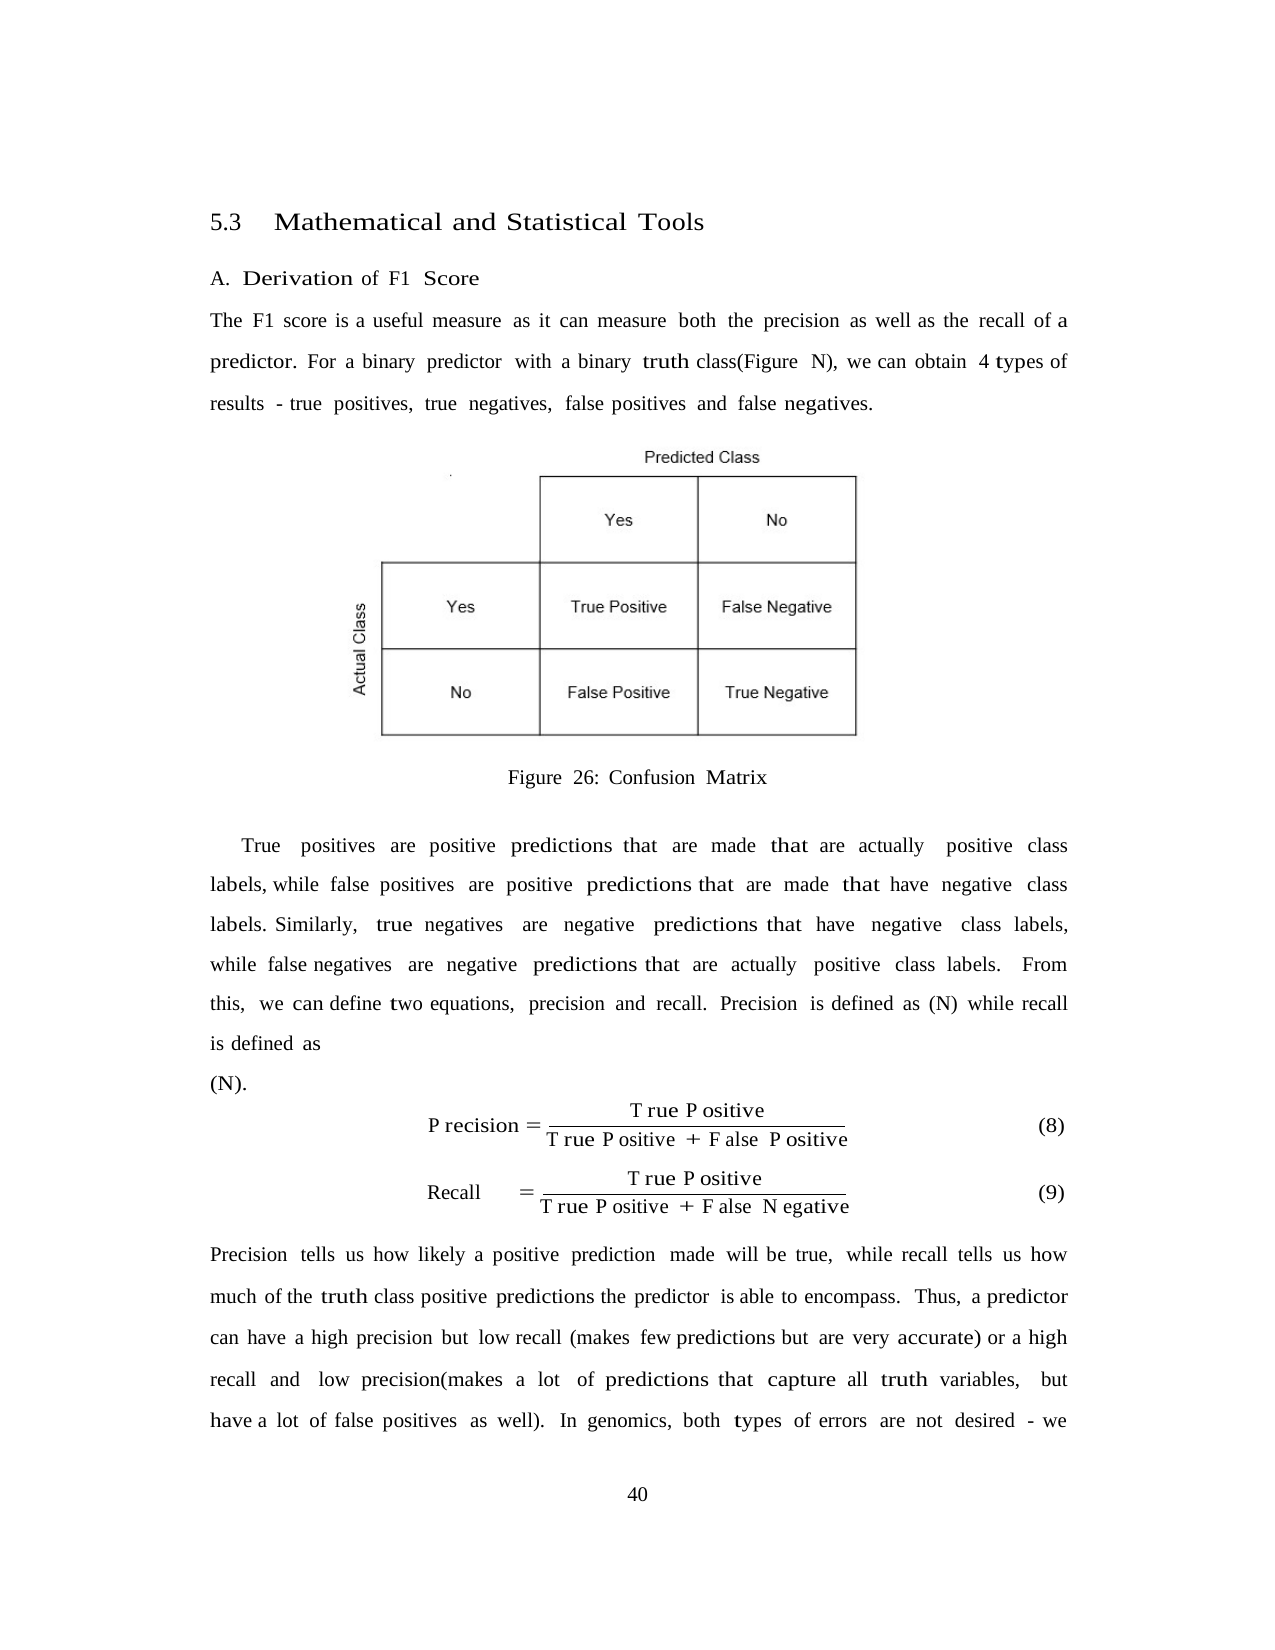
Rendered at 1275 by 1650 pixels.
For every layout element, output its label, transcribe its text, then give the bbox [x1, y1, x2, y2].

picture [210, 438, 894, 748]
text 5.3 Mathematical and Statistical Tools [210, 207, 706, 236]
text (N). [210, 1071, 253, 1095]
text T rue P ositive [627, 1098, 766, 1122]
text The F1 score is a useful measure as it can measure both the precision as well as the recall of a predictor. For a binary predictor with a binary truth class(Figure N), we can obtain 4 types of results - true positives, true negatives, false positives and false negatives. [210, 308, 1069, 415]
text P recision = [428, 1112, 542, 1137]
text True positives are positive predictions that are made that are actually positive class labels, while false positives are positive predictions that are made that have negative class labels. Similarly, true negatives are negative predictions that have negative class labels, while false negatives are negative predictions that are actually positive class labels. From this, we can define two equations, precision and recall. Precision is defined as (N) while recall is defined as [210, 821, 1068, 1058]
text T rue P ositive [625, 1166, 764, 1190]
text A. Derivation of F1 Score [210, 266, 482, 290]
text T rue P ositive + F alse P ositive [546, 1127, 848, 1151]
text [210, 1242, 1068, 1432]
text Recall = [427, 1179, 541, 1204]
text T rue P ositive + F alse N egative [542, 1194, 849, 1218]
text Figure 26: Confusion Matrix [503, 765, 772, 789]
text (8) (9) [1038, 1071, 1068, 1204]
